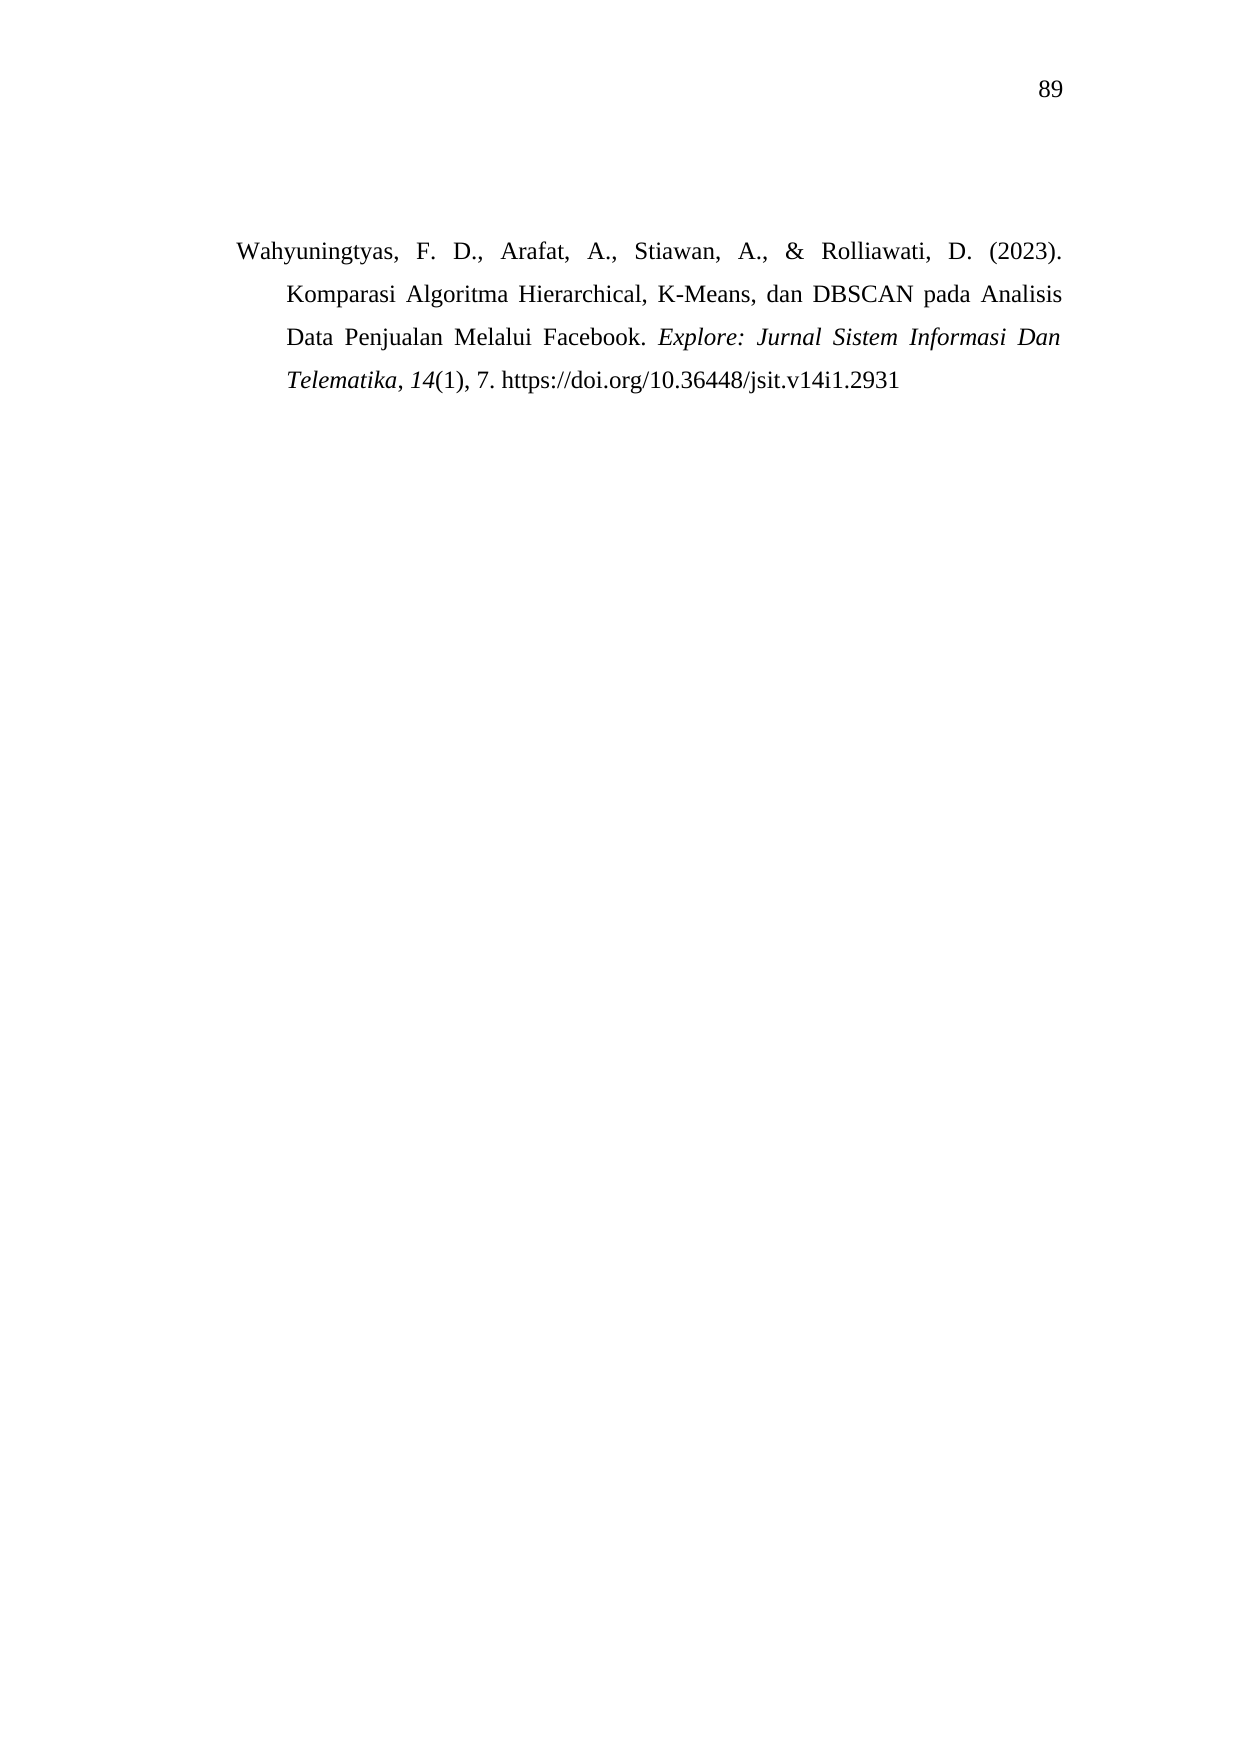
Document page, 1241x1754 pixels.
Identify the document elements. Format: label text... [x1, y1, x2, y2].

text Wahyuningtyas, F. D., Arafat, A., Stiawan, A., & Rolliawati, D. (2023). Komparasi Algoritma Hierarchical, K-Means, dan DBSCAN pada Analisis Data Penjualan Melalui Facebook. Explore: Jurnal Sistem Informasi Dan Telematika, 14(1), 7. https://doi.org/10.36448/jsit.v14i1.2931 [236, 236, 1063, 394]
